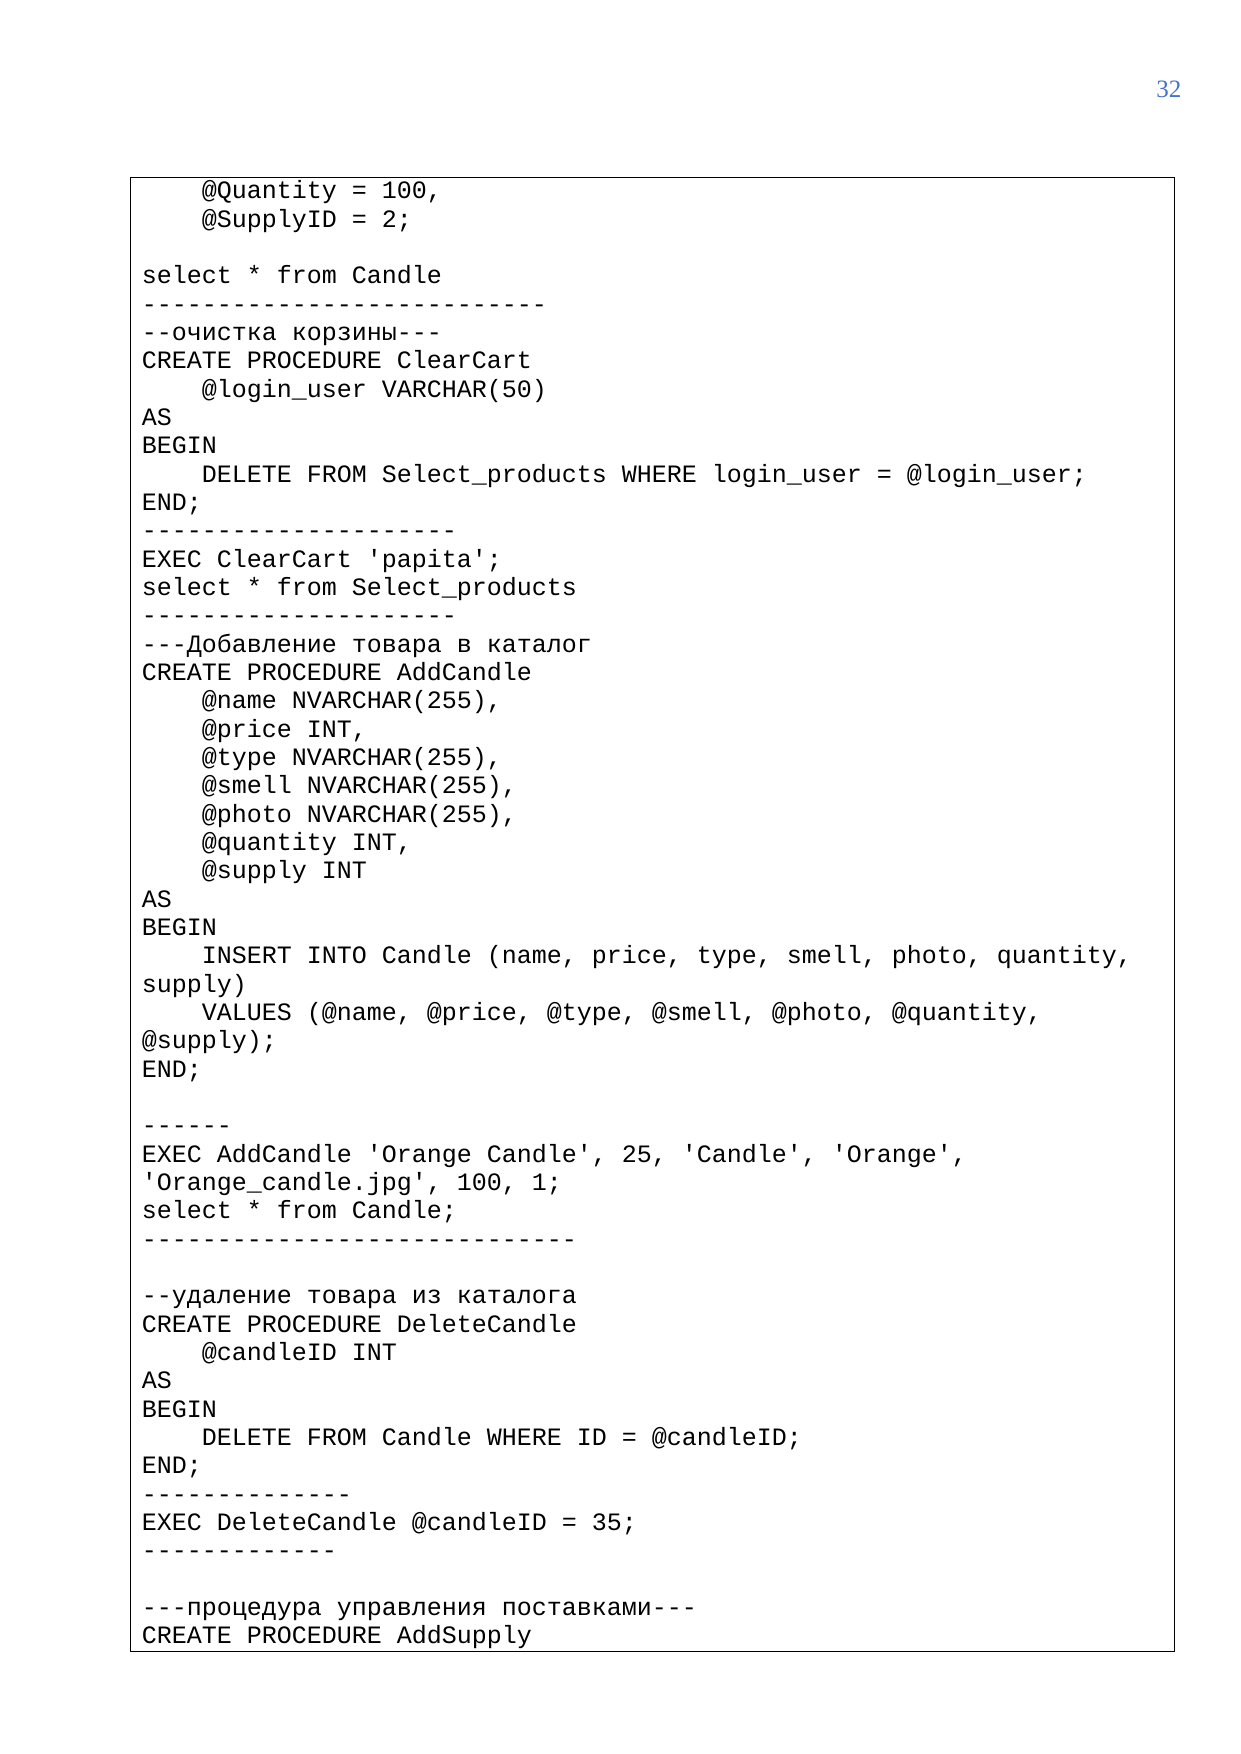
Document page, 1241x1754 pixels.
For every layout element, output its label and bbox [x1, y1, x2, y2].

table_header [131, 178, 1174, 1651]
